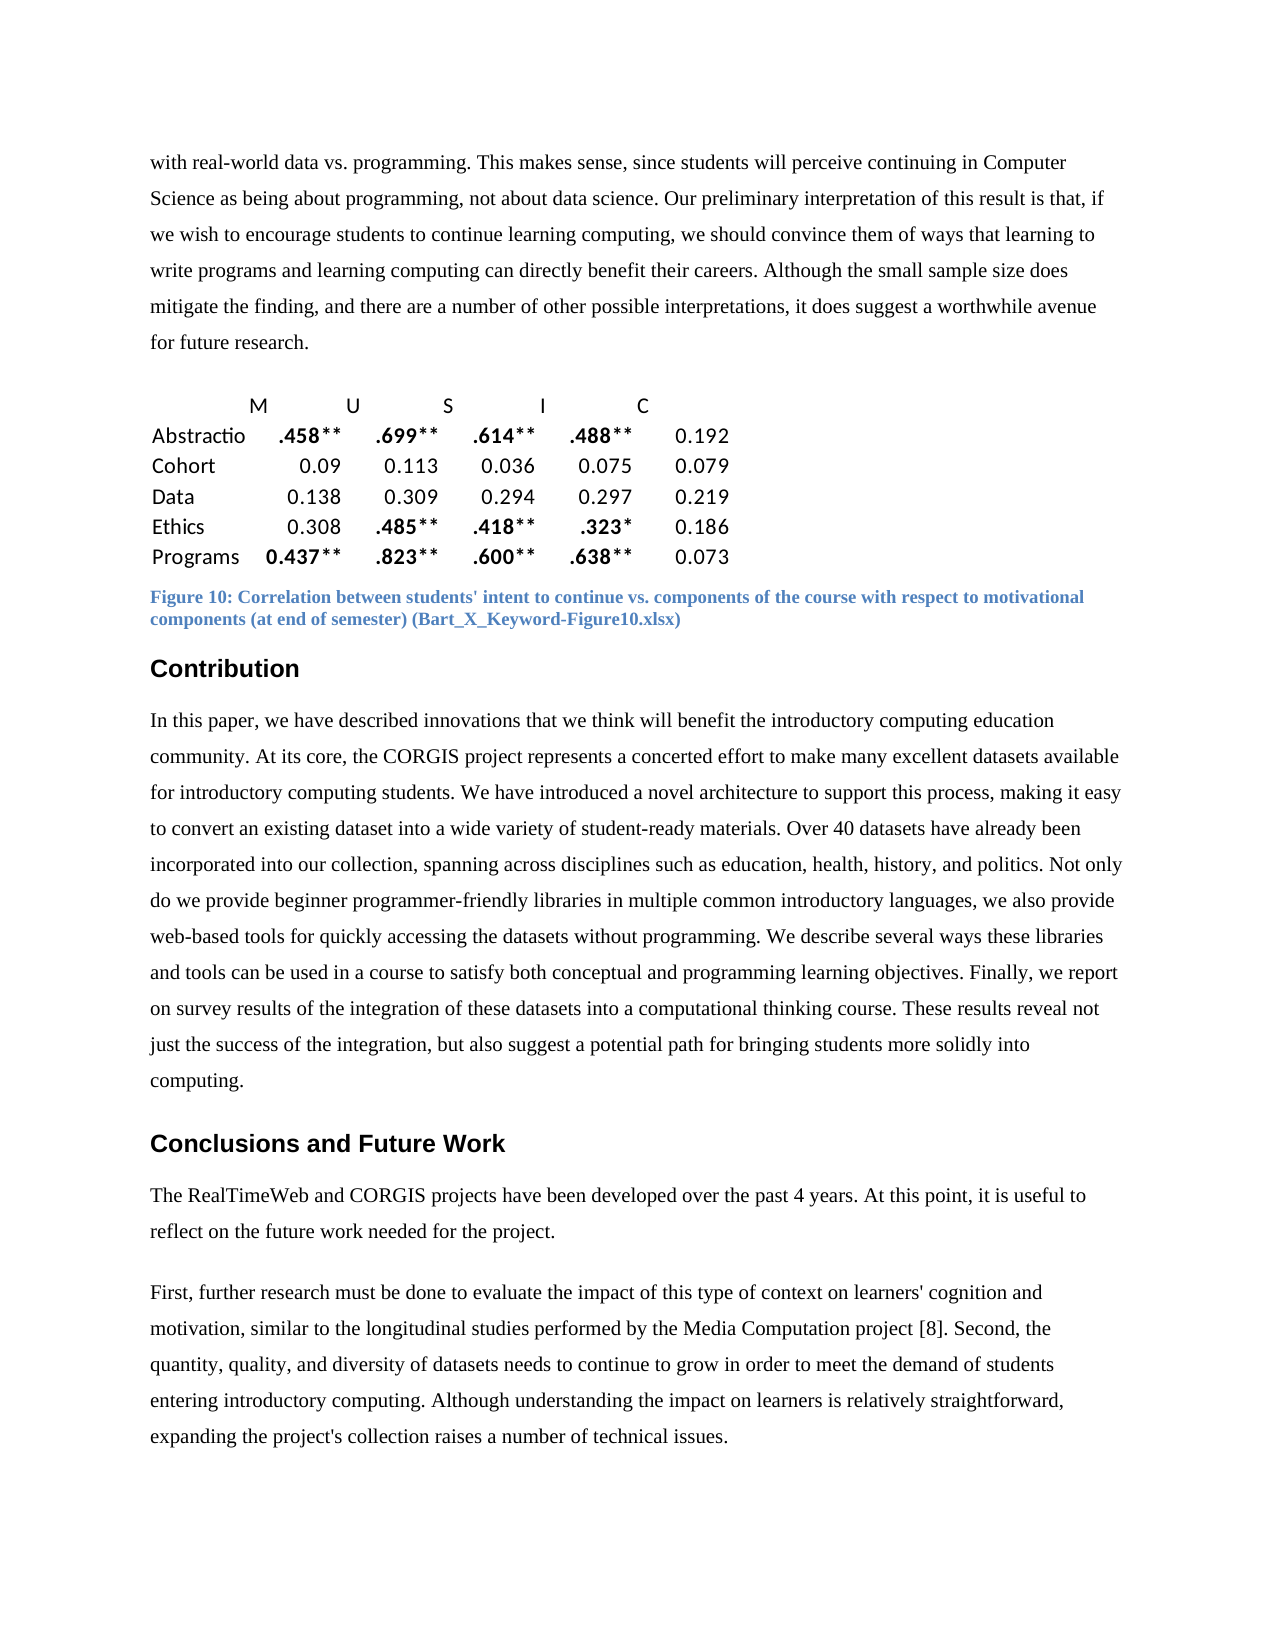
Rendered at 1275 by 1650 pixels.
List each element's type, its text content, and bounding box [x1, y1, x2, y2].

subtitle Contribution [150, 654, 1125, 683]
subtitle Conclusions and Future Work [150, 1129, 1125, 1158]
text First, further research must be done to evaluate the impact of this type of context on learners' cognition and motivation, similar to the longitudinal studies performed by the Media Computation project [8]. Second, the quantity, quality, and diversity of datasets needs to continue to grow in order to meet the demand of students entering introductory computing. Although understanding the impact on learners is relatively straightforward, expanding the project's collection raises a number of technical issues. [150, 1280, 1125, 1448]
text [150, 150, 1125, 354]
text The RealTimeWeb and CORGIS projects have been developed over the past 4 years. At this point, it is useful to reflect on the future work needed for the project. [150, 1183, 1125, 1243]
text In this paper, we have described innovations that we think will benefit the introductory computing education community. At its core, the CORGIS project represents a concerted effort to make many excellent datasets available for introductory computing students. We have introduced a novel architecture to support this process, making it easy to convert an existing dataset into a wide variety of student-ready materials. Over 40 datasets have already been incorporated into our collection, spanning across disciplines such as education, health, history, and politics. Not only do we provide beginner programmer-friendly libraries in multiple common introductory languages, we also provide web-based tools for quickly accessing the datasets without programming. We describe several ways these libraries and tools can be used in a course to satisfy both conceptual and programming learning objectives. Finally, we report on survey results of the integration of these datasets into a computational thinking course. These results reveal not just the success of the integration, but also suggest a potential path for bringing students more solidly into computing. [150, 708, 1125, 1092]
